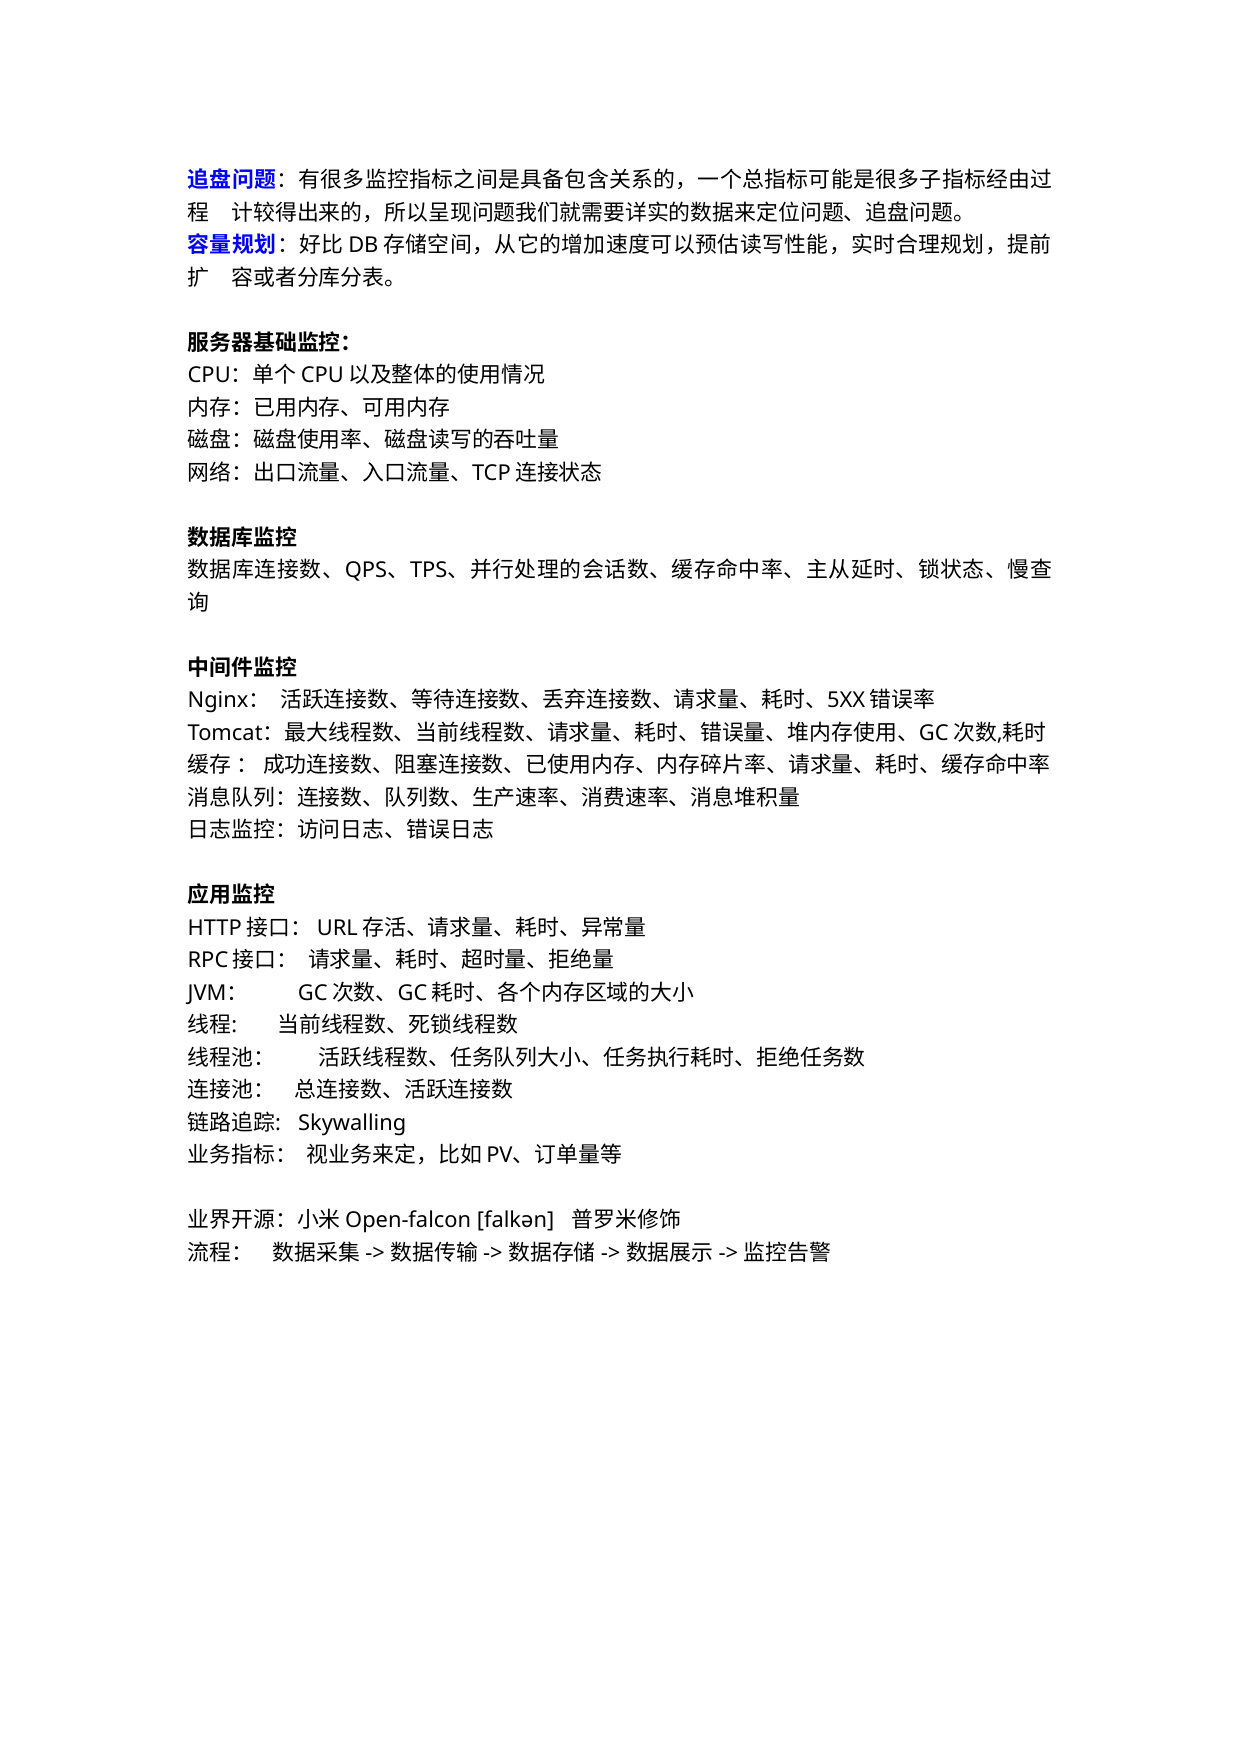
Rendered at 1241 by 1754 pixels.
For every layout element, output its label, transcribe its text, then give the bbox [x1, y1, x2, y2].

text 数据库监控 [187, 519, 1053, 552]
text Tomcat：最大线程数、当前线程数、请求量、耗时、错误量、堆内存使用、GC次数,耗时 [187, 714, 1053, 747]
text 数据库连接数、QPS、TPS、并行处理的会话数、缓存命中率、主从延时、锁状态、慢查询 [187, 552, 1053, 617]
text 容量规划：好比DB存储空间，从它的增加速度可以预估读写性能，实时合理规划，提前扩 容或者分库分表。 [187, 227, 1053, 292]
text 应用监控 [187, 877, 1053, 909]
text 磁盘：磁盘使用率、磁盘读写的吞吐量 [187, 422, 1053, 454]
text JVM： GC次数、GC耗时、各个内存区域的大小 [187, 974, 1053, 1007]
text 追盘问题：有很多监控指标之间是具备包含关系的，一个总指标可能是很多子指标经由过程 计较得出来的，所以呈现问题我们就需要详实的数据来定位问题、追盘问题。 [187, 162, 1053, 227]
text 线程池： 活跃线程数、任务队列大小、任务执行耗时、拒绝任务数 [187, 1039, 1053, 1072]
text 链路追踪: Skywalling [187, 1104, 1053, 1137]
text 业界开源：小米Open-falcon [falkən] 普罗米修饰 [187, 1202, 1053, 1234]
text 消息队列：连接数、队列数、生产速率、消费速率、消息堆积量 [187, 779, 1053, 812]
text 线程: 当前线程数、死锁线程数 [187, 1007, 1053, 1039]
text 中间件监控 [187, 649, 1053, 682]
text RPC接口： 请求量、耗时、超时量、拒绝量 [187, 942, 1053, 974]
text 日志监控：访问日志、错误日志 [187, 812, 1053, 844]
text 连接池： 总连接数、活跃连接数 [187, 1072, 1053, 1104]
text 网络：出口流量、入口流量、TCP连接状态 [187, 454, 1053, 487]
text HTTP接口： URL存活、请求量、耗时、异常量 [187, 909, 1053, 942]
text 流程： 数据采集 -> 数据传输 -> 数据存储 -> 数据展示 -> 监控告警 [187, 1234, 1053, 1267]
text 内存：已用内存、可用内存 [187, 389, 1053, 422]
text Nginx： 活跃连接数、等待连接数、丢弃连接数、请求量、耗时、5XX错误率 [187, 682, 1053, 714]
text 服务器基础监控： [187, 324, 1053, 357]
text CPU：单个CPU以及整体的使用情况 [187, 357, 1053, 389]
text 业务指标： 视业务来定，比如PV、订单量等 [187, 1137, 1053, 1169]
text 缓存 ： 成功连接数、阻塞连接数、已使用内存、内存碎片率、请求量、耗时、缓存命中率 [187, 747, 1053, 779]
